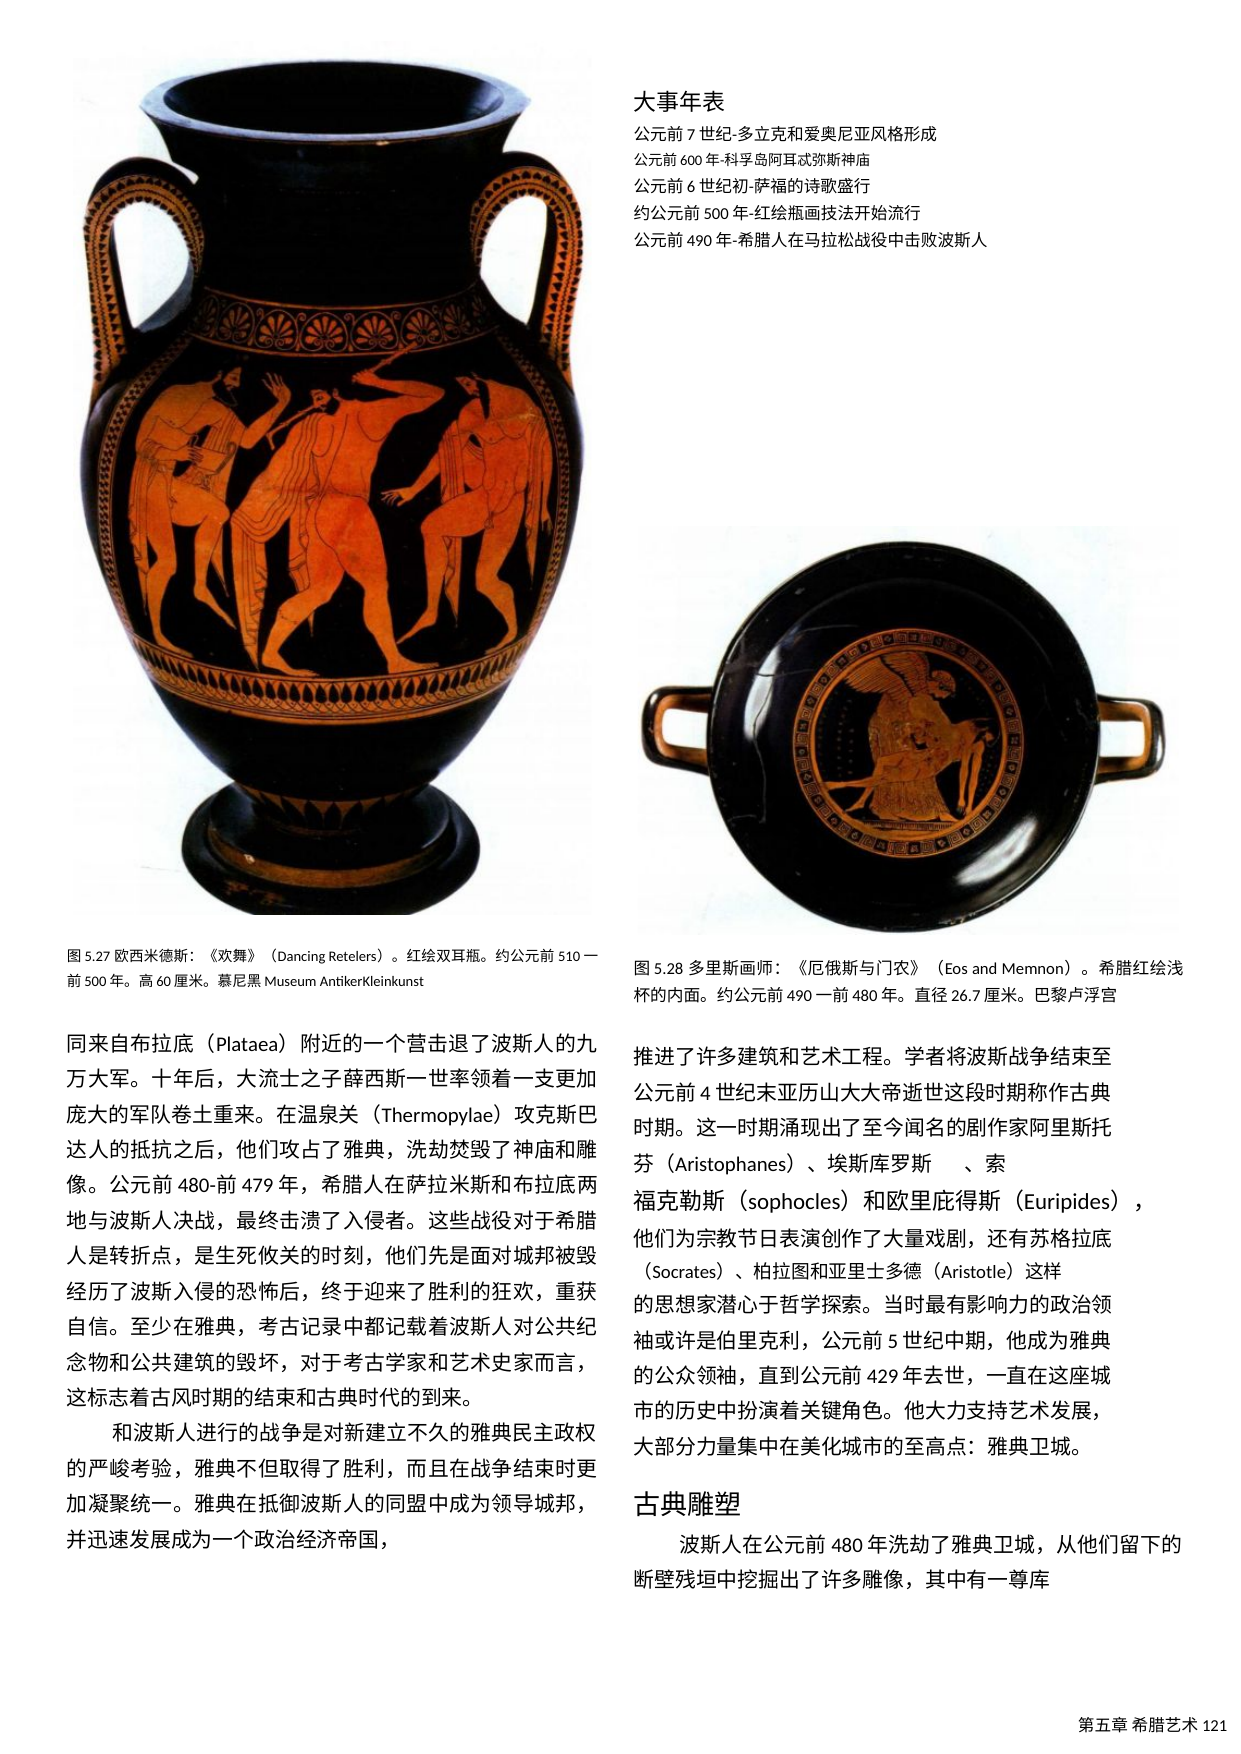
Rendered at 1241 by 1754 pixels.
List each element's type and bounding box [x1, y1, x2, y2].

picture [637, 526, 1180, 935]
picture [73, 41, 592, 915]
